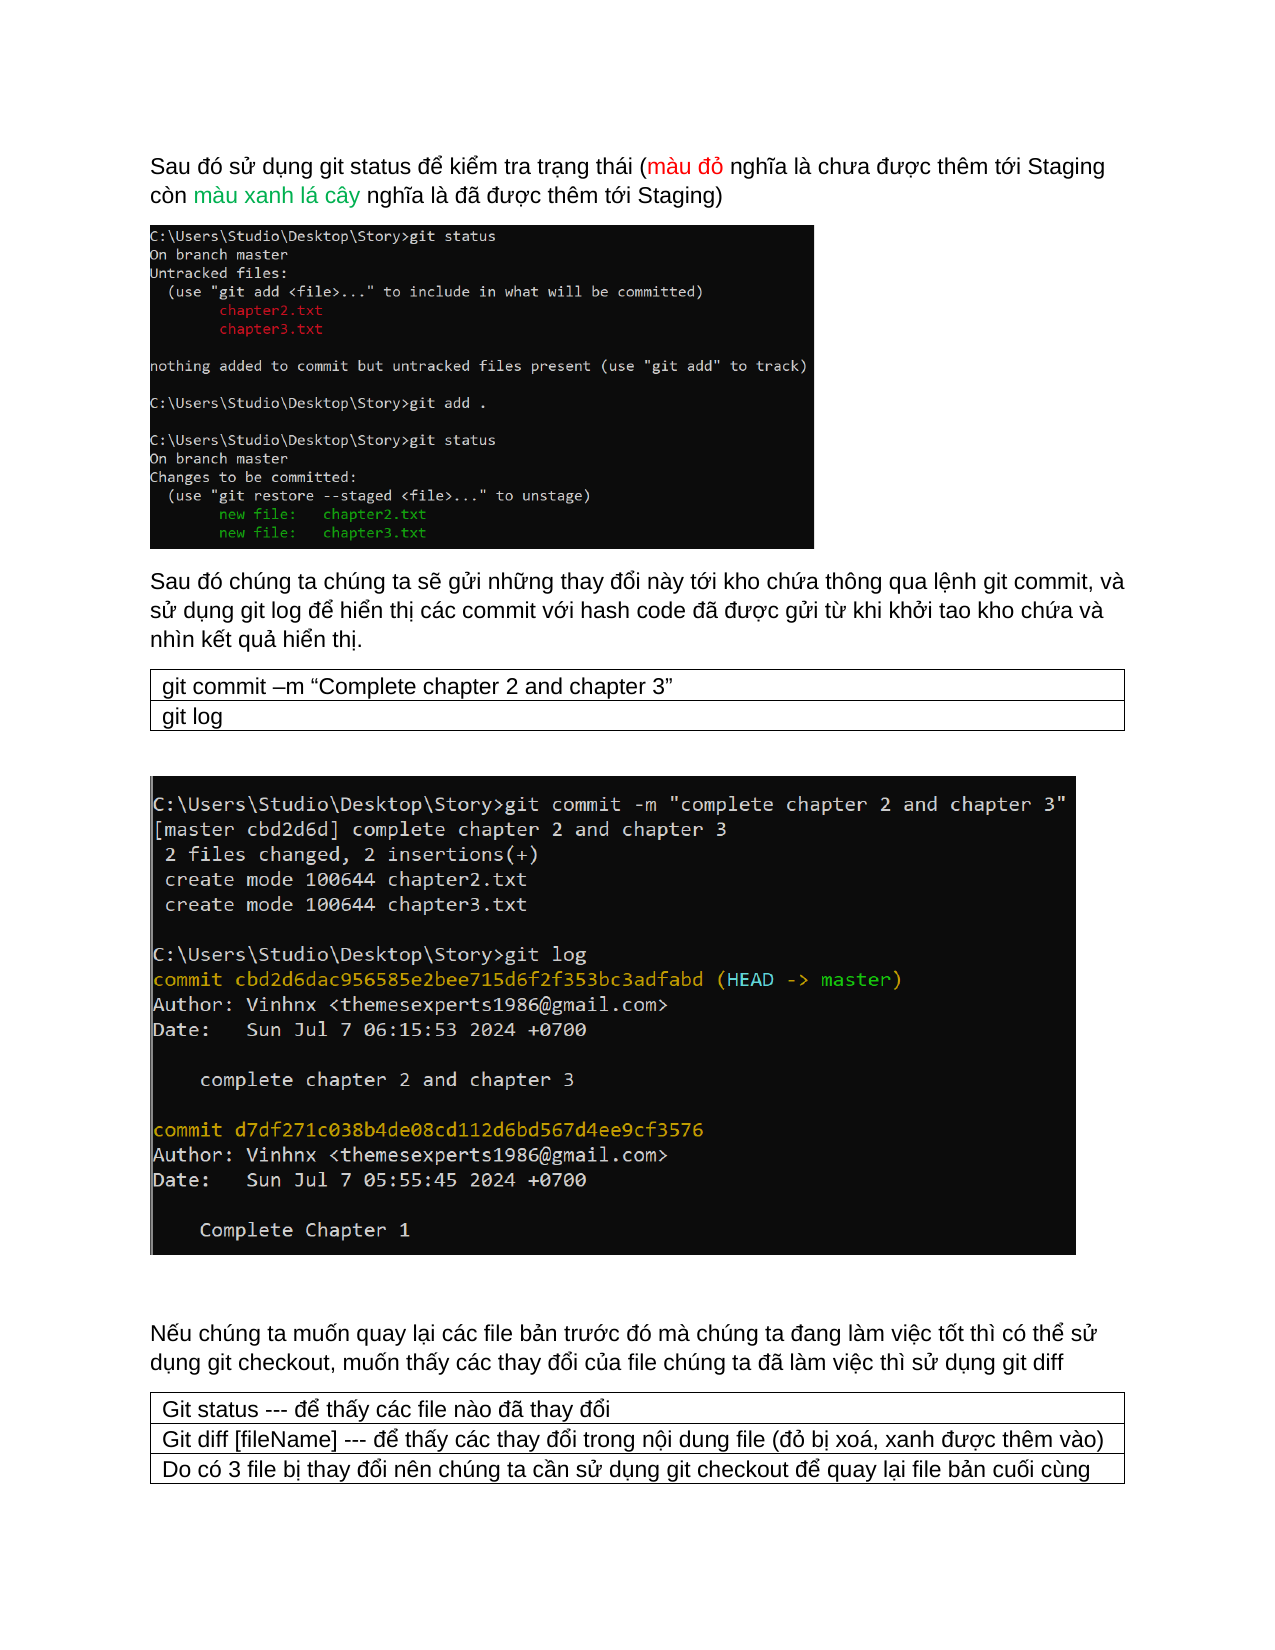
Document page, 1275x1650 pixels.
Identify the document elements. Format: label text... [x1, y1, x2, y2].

table_cell Git diff [fileName] --- để thấy các thay đổi trong nội dung file (đỏ bị xoá, xanh được thêm vào) [151, 1424, 1124, 1453]
text Sau đó sử dụng git status để kiểm tra trạng thái (màu đỏ nghĩa là chưa được thêm tới Staging còn màu xanh lá cây nghĩa là đã được thêm tới Staging) [150, 150, 1125, 208]
text Nếu chúng ta muốn quay lại các file bản trước đó mà chúng ta đang làm việc tốt thì có thể sử dụng git checkout, muốn thấy các thay đổi của file chúng ta đã làm việc thì sử dụng git diff [150, 1317, 1125, 1376]
table_cell git log [151, 701, 1124, 730]
picture [150, 776, 1076, 1255]
picture [150, 225, 815, 549]
text Sau đó chúng ta chúng ta sẽ gửi những thay đổi này tới kho chứa thông qua lệnh git commit, và sử dụng git log để hiển thị các commit với hash code đã được gửi từ khi khởi tao kho chứa và nhìn kết quả hiển thị. [150, 565, 1125, 653]
table_header Git status --- để thấy các file nào đã thay đổi [151, 1393, 1124, 1422]
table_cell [151, 1454, 1124, 1483]
table_header git commit –m “Complete chapter 2 and chapter 3” [151, 670, 1124, 699]
